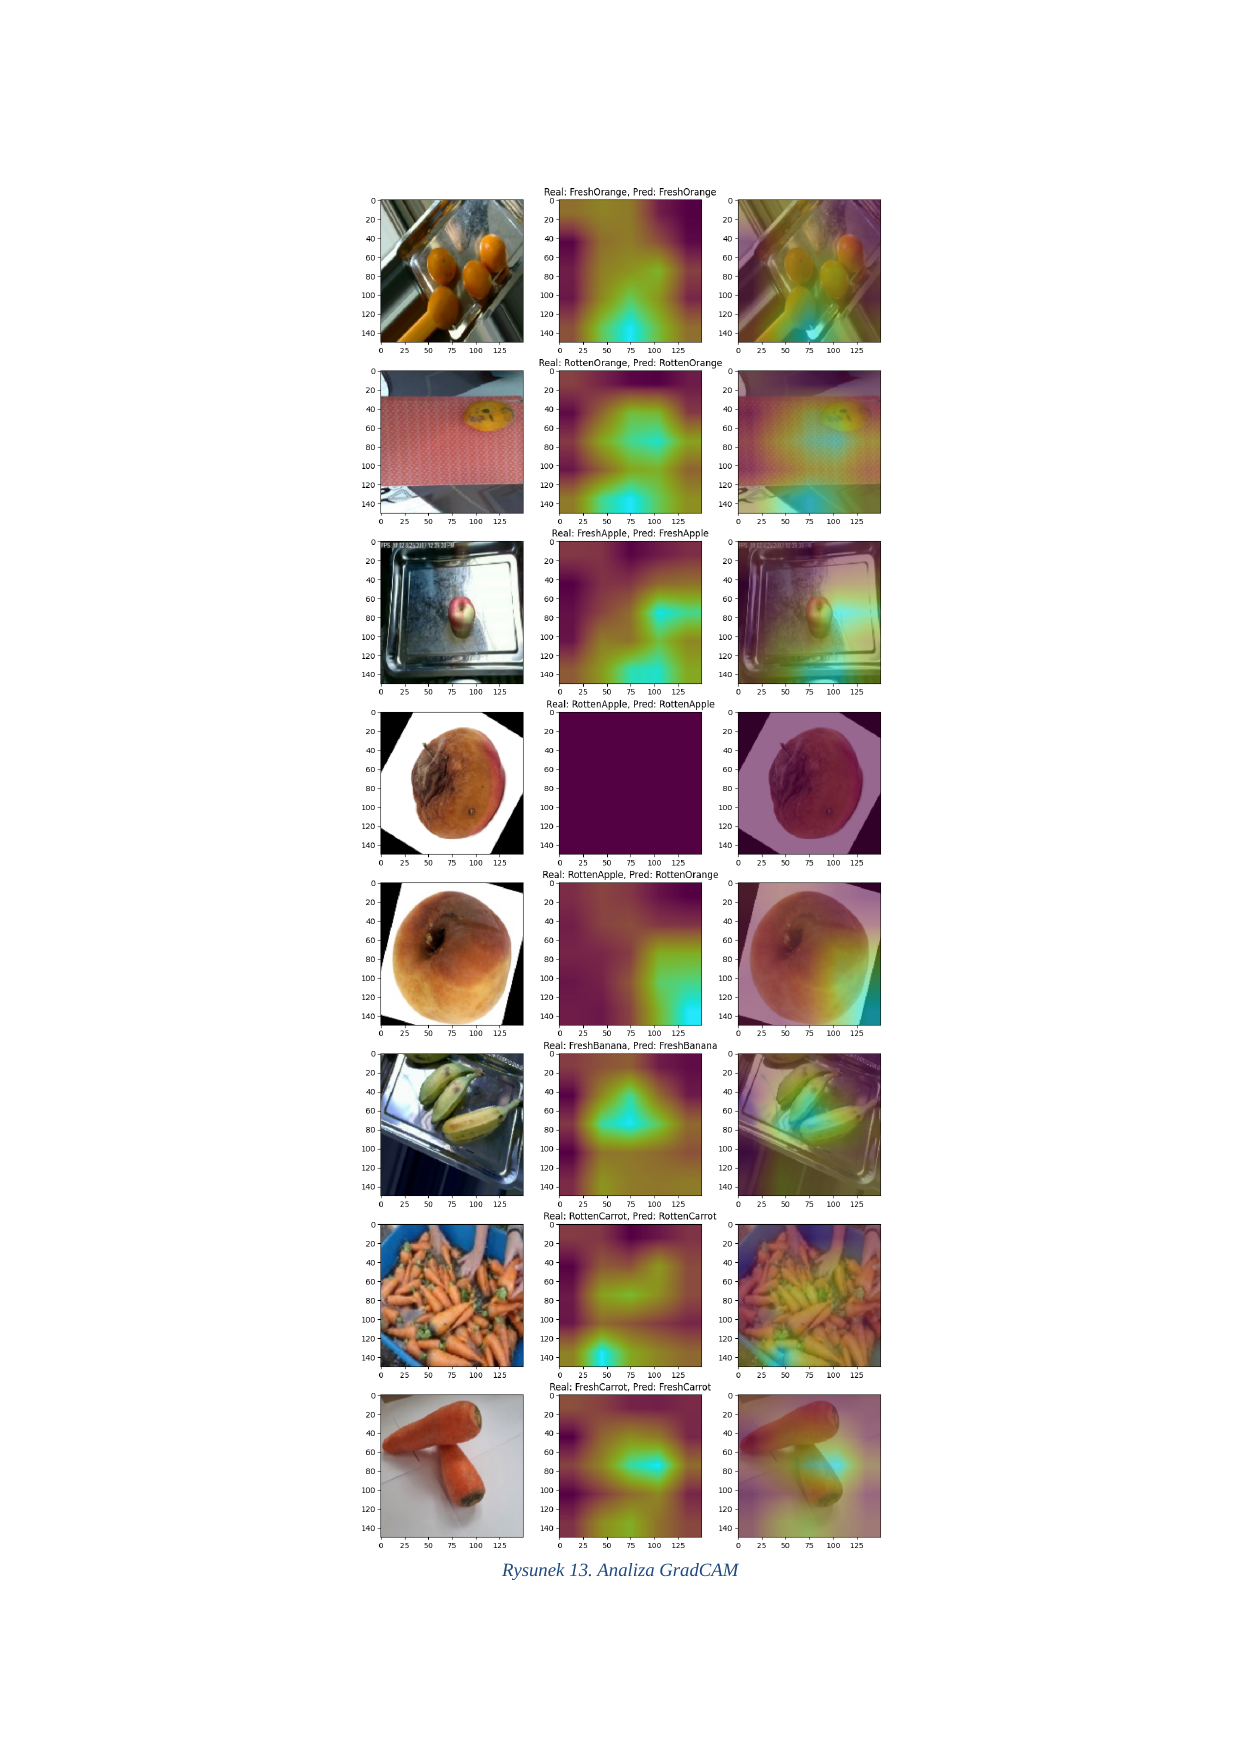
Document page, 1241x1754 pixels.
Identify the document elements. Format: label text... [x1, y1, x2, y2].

text Rysunek 13. Analiza GradCAM [150, 1559, 1090, 1581]
picture [355, 183, 885, 1555]
